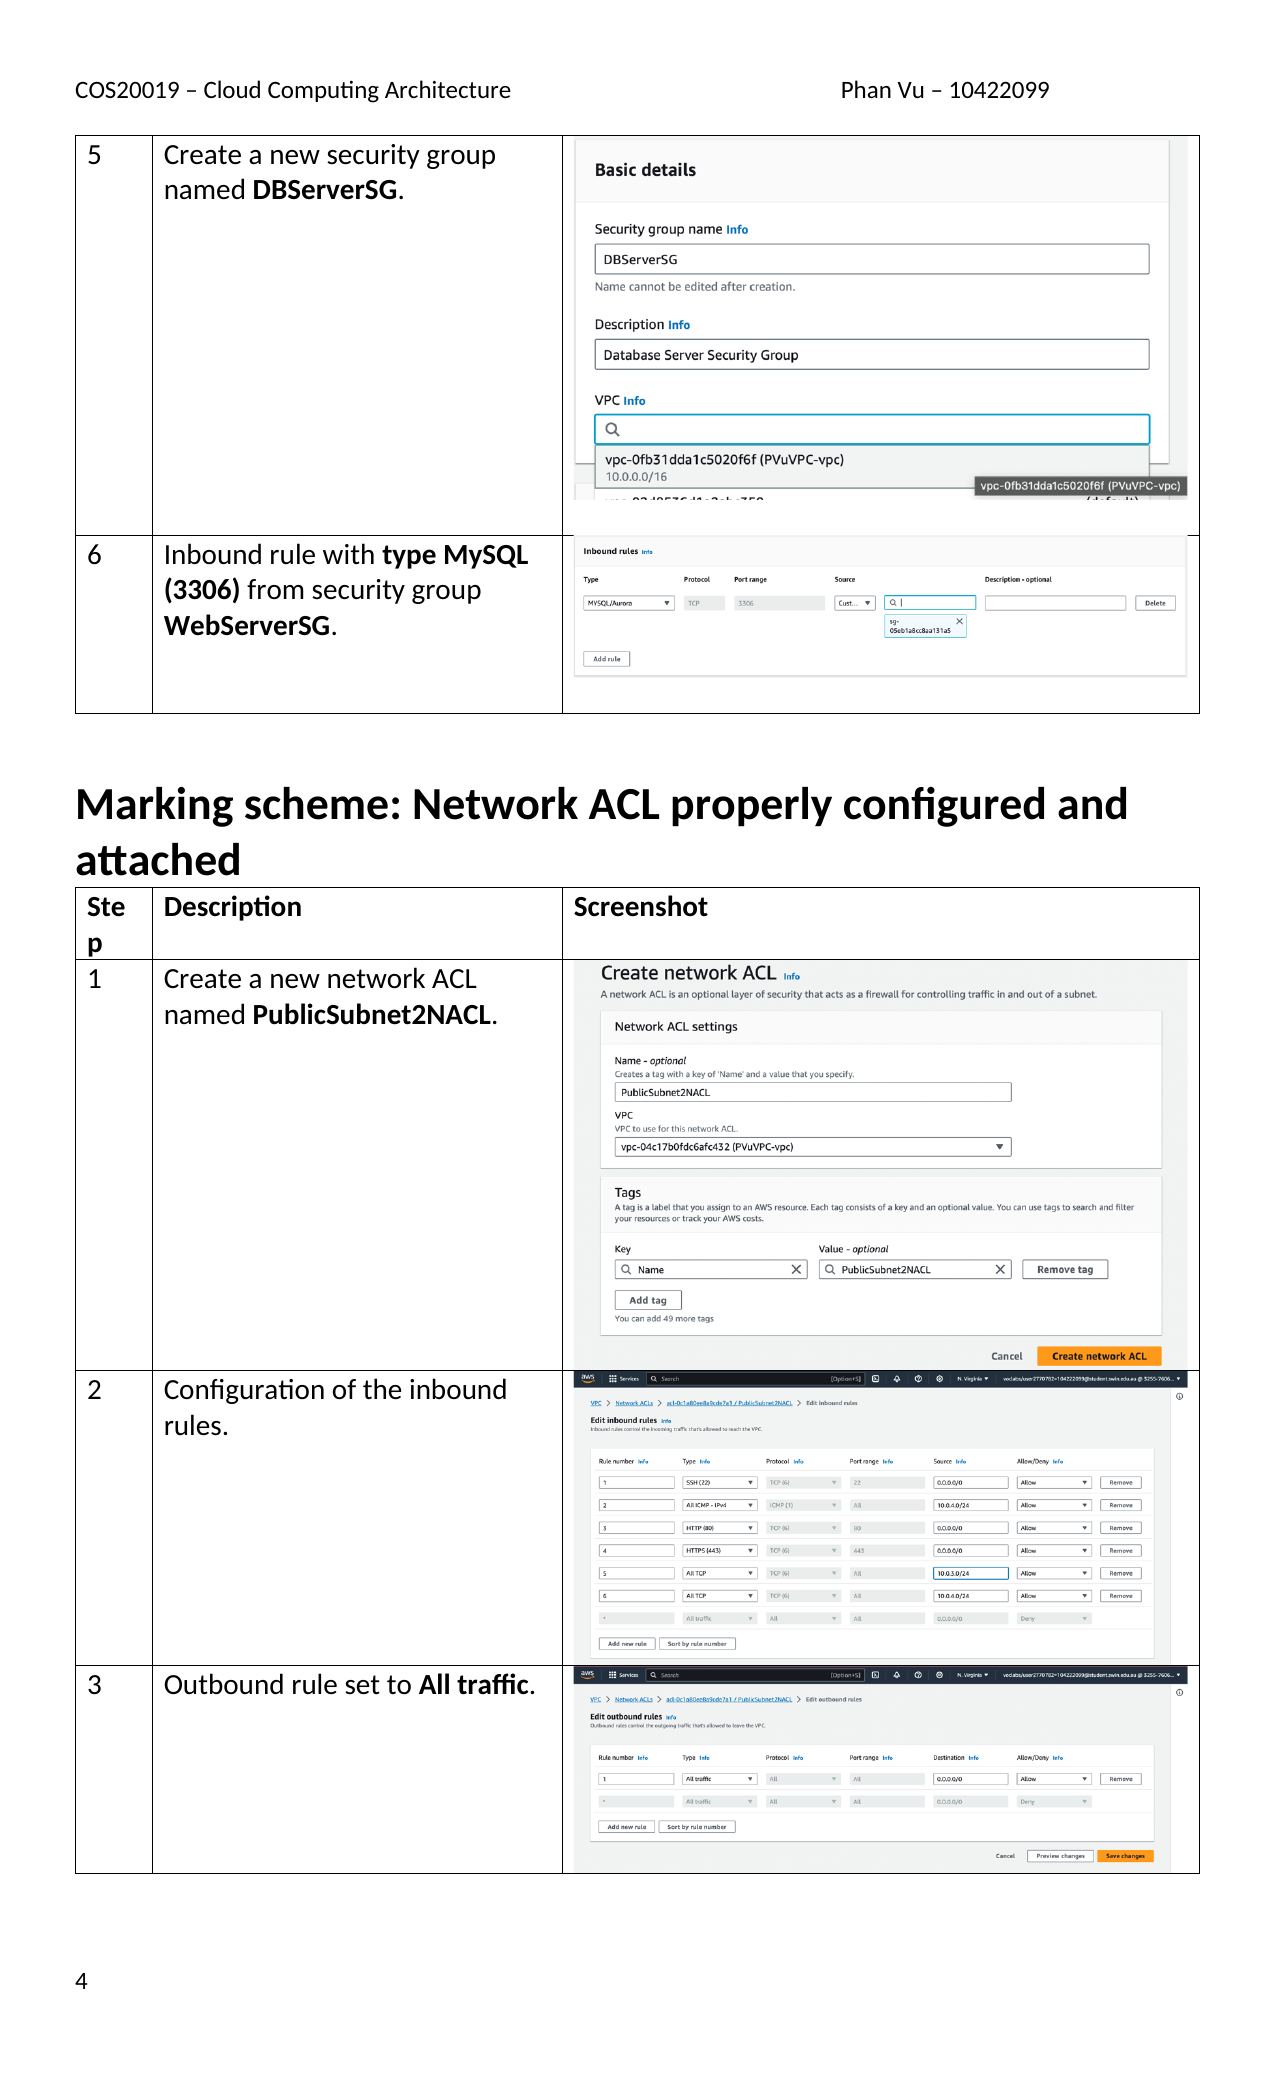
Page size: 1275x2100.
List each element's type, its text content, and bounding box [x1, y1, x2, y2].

table_header Screenshot [563, 888, 1199, 959]
table_header Step [76, 888, 152, 959]
table_cell 6 [76, 536, 152, 713]
table_cell [563, 536, 1199, 713]
table_cell Create a new security group named DBServerSG. [153, 136, 562, 535]
picture [573, 1371, 1188, 1665]
table_cell 3 [76, 1666, 152, 1873]
table_cell [563, 136, 1199, 535]
table_header Description [153, 888, 562, 959]
text Marking scheme: Network ACL properly configured and attached [75, 775, 1200, 887]
table_cell [1188, 960, 1199, 1370]
table_cell 2 [76, 1371, 152, 1665]
table_cell [563, 960, 573, 1370]
table_cell 1 [76, 960, 152, 1370]
table_cell [563, 1371, 573, 1665]
picture [573, 960, 1188, 1370]
table_cell [1188, 1371, 1199, 1665]
table_cell Configuration of the inbound rules. [153, 1371, 562, 1665]
table_cell [1188, 1666, 1199, 1873]
picture [573, 535, 1188, 678]
table_cell Outbound rule set to All traffic. [153, 1666, 562, 1873]
picture [573, 1666, 1188, 1873]
picture [573, 136, 1188, 500]
table_cell Create a new network ACL named PublicSubnet2NACL. [153, 960, 562, 1370]
table_cell [563, 1666, 573, 1873]
table_cell Inbound rule with type MySQL (3306) from security group WebServerSG. [153, 536, 562, 713]
table_cell 5 [76, 136, 152, 535]
